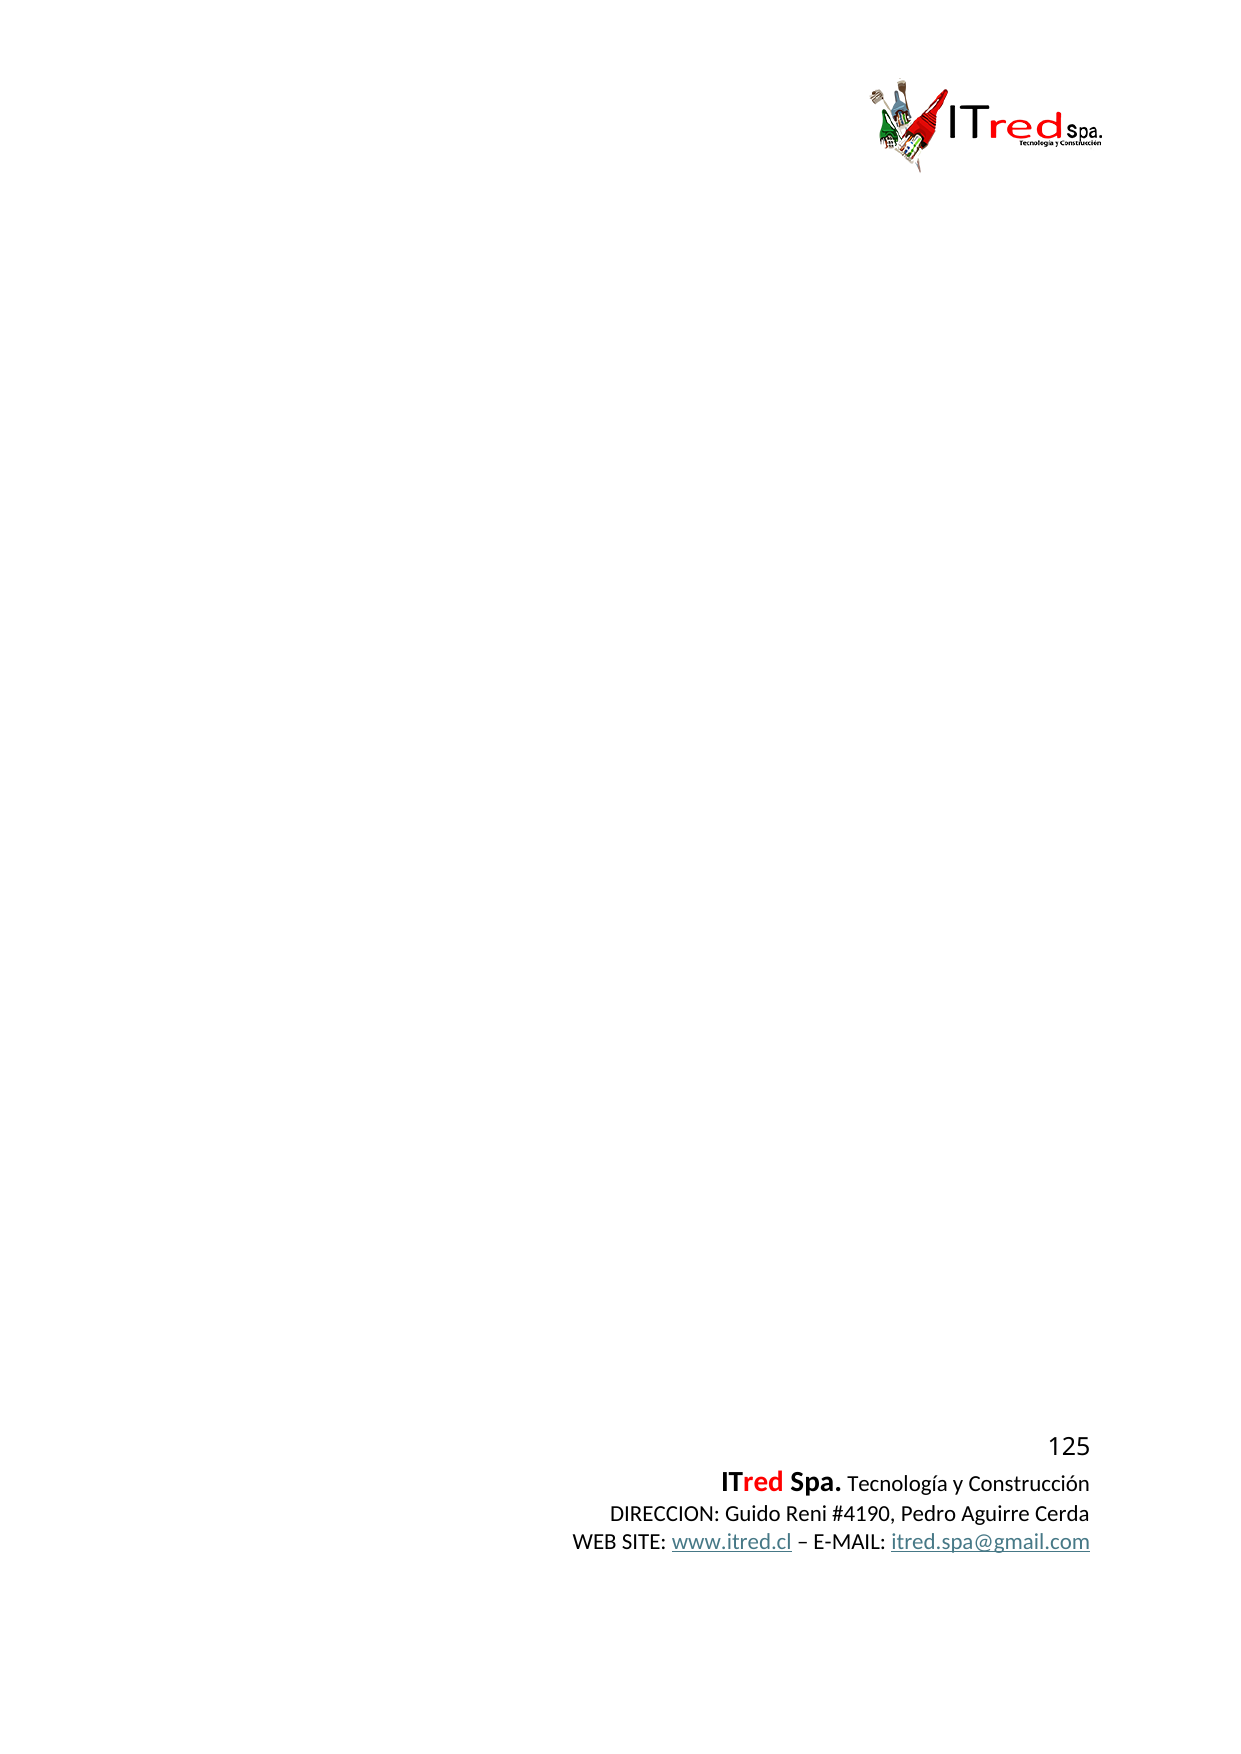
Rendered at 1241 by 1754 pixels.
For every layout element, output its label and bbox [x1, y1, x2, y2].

picture [868, 77, 1102, 174]
